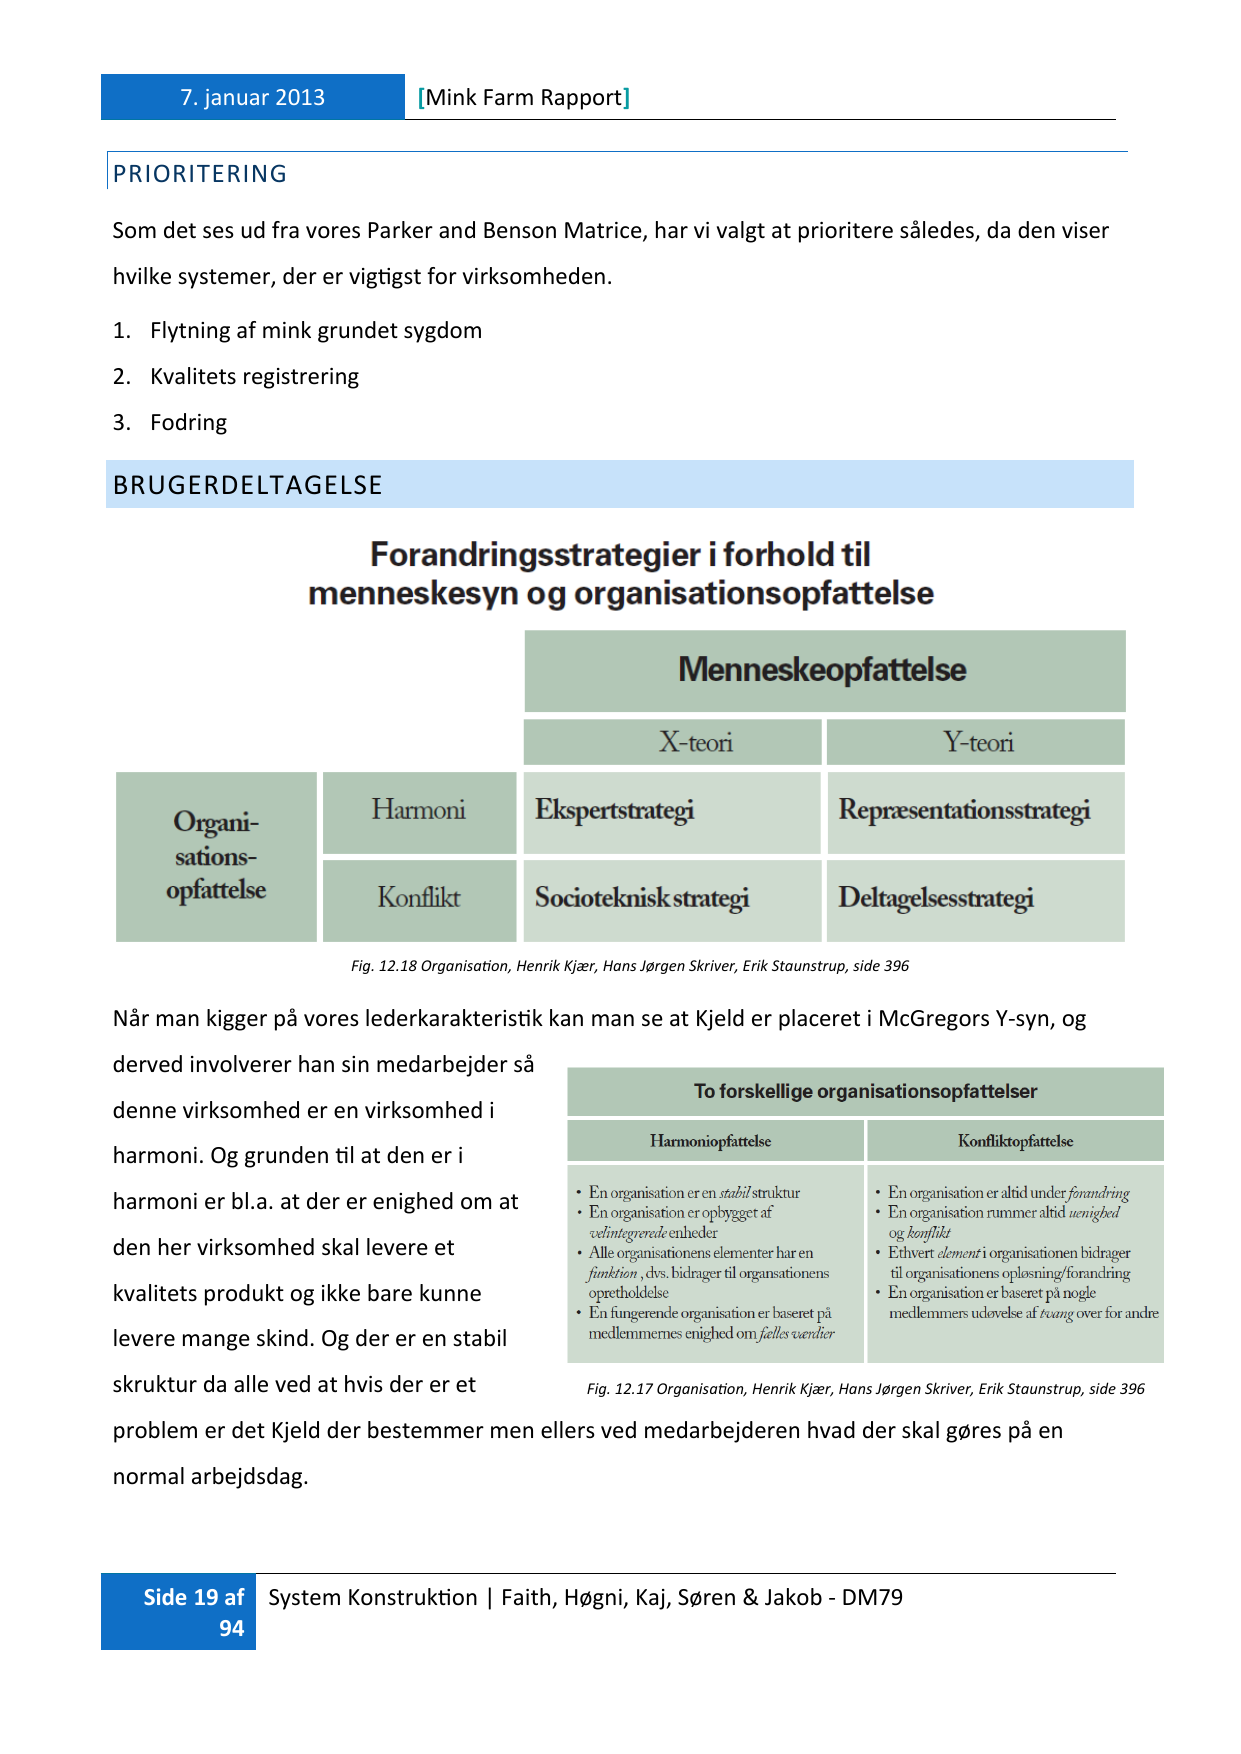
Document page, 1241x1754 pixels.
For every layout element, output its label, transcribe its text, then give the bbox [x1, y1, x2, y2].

picture [112, 534, 1128, 944]
list Kvalitets registrering [112, 360, 1128, 390]
text Som det ses ud fra vores Parker and Benson Matrice, har vi valgt at prioritere således, da den viser hvilke systemer, der er vigtigst for virksomheden. [112, 214, 1128, 291]
picture [564, 1064, 1166, 1365]
subtitle Prioritering [108, 152, 1128, 189]
list Flytning af mink grundet sygdom [112, 314, 1128, 345]
list Fodring [112, 406, 1128, 436]
subtitle Brugerdeltagelse [113, 466, 1128, 502]
